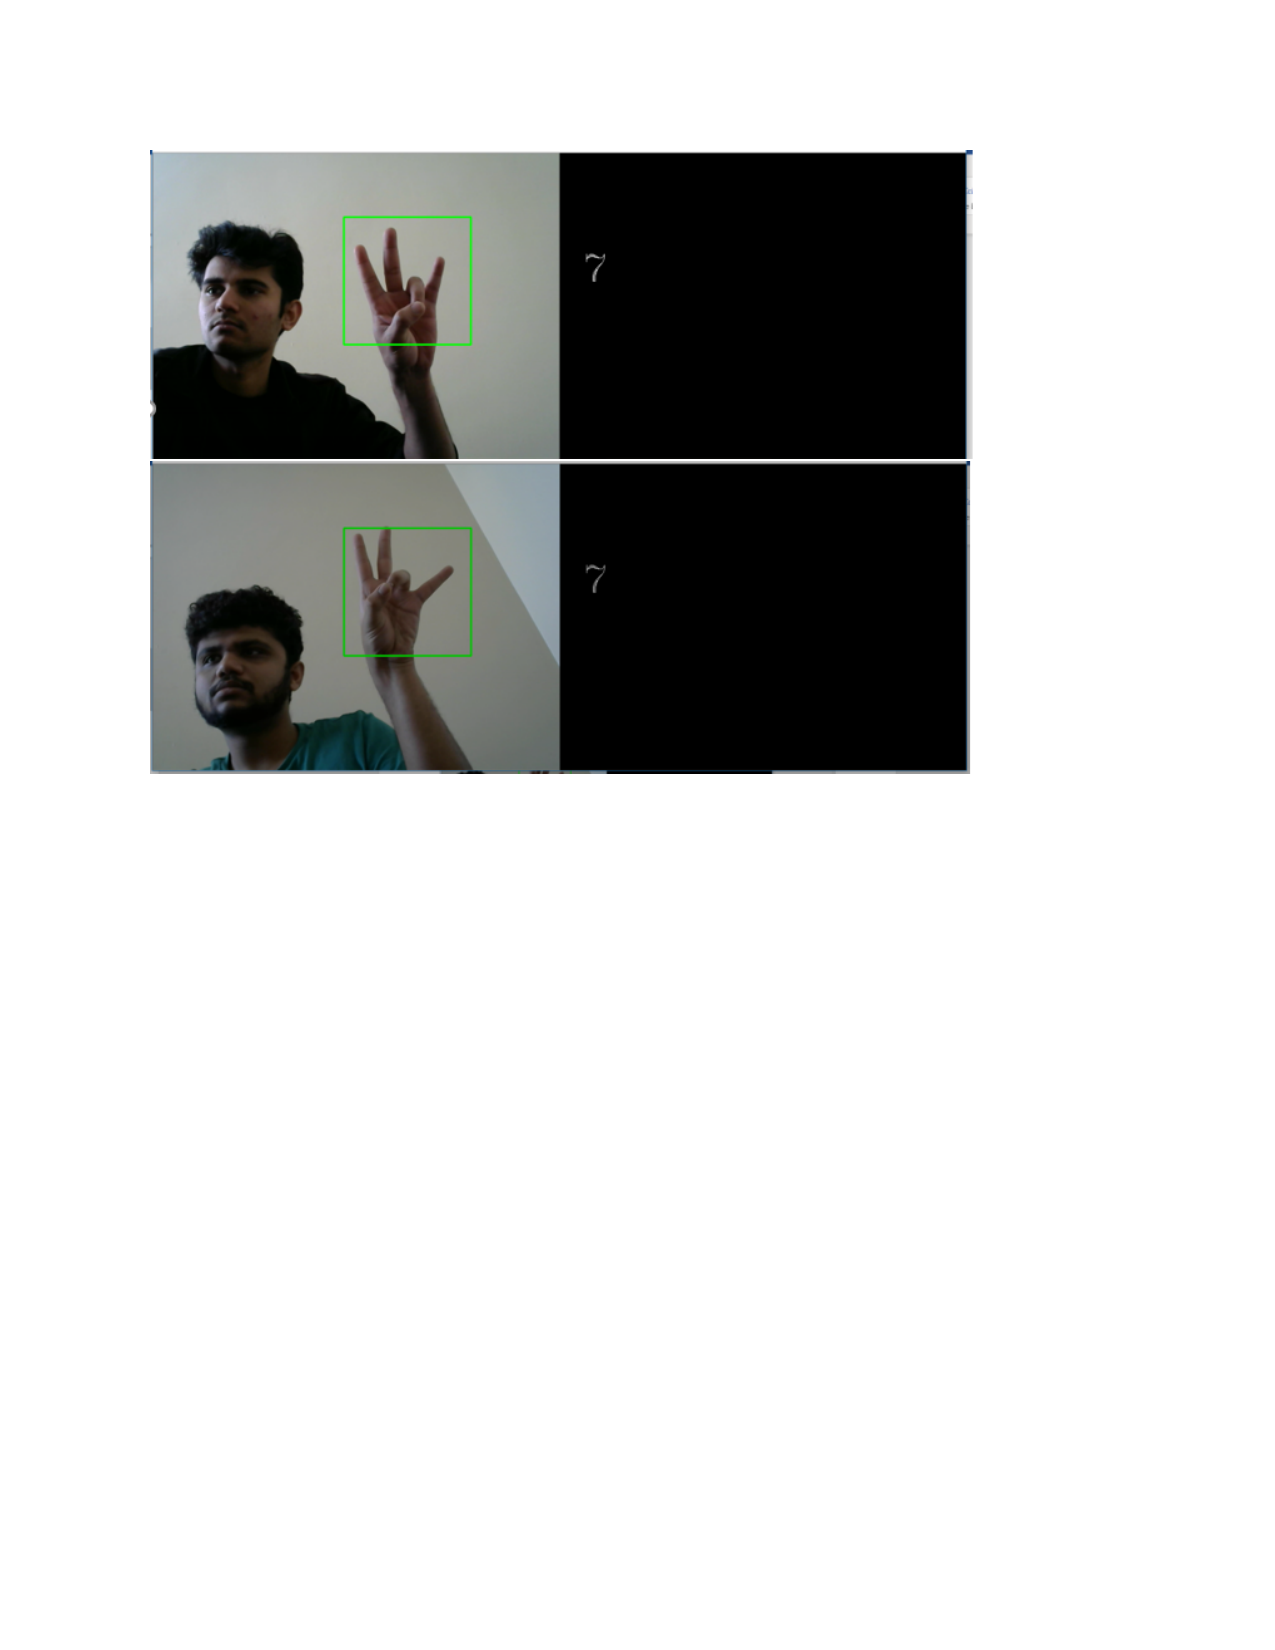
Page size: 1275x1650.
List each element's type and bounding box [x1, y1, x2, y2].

picture [150, 461, 971, 774]
picture [150, 150, 973, 459]
